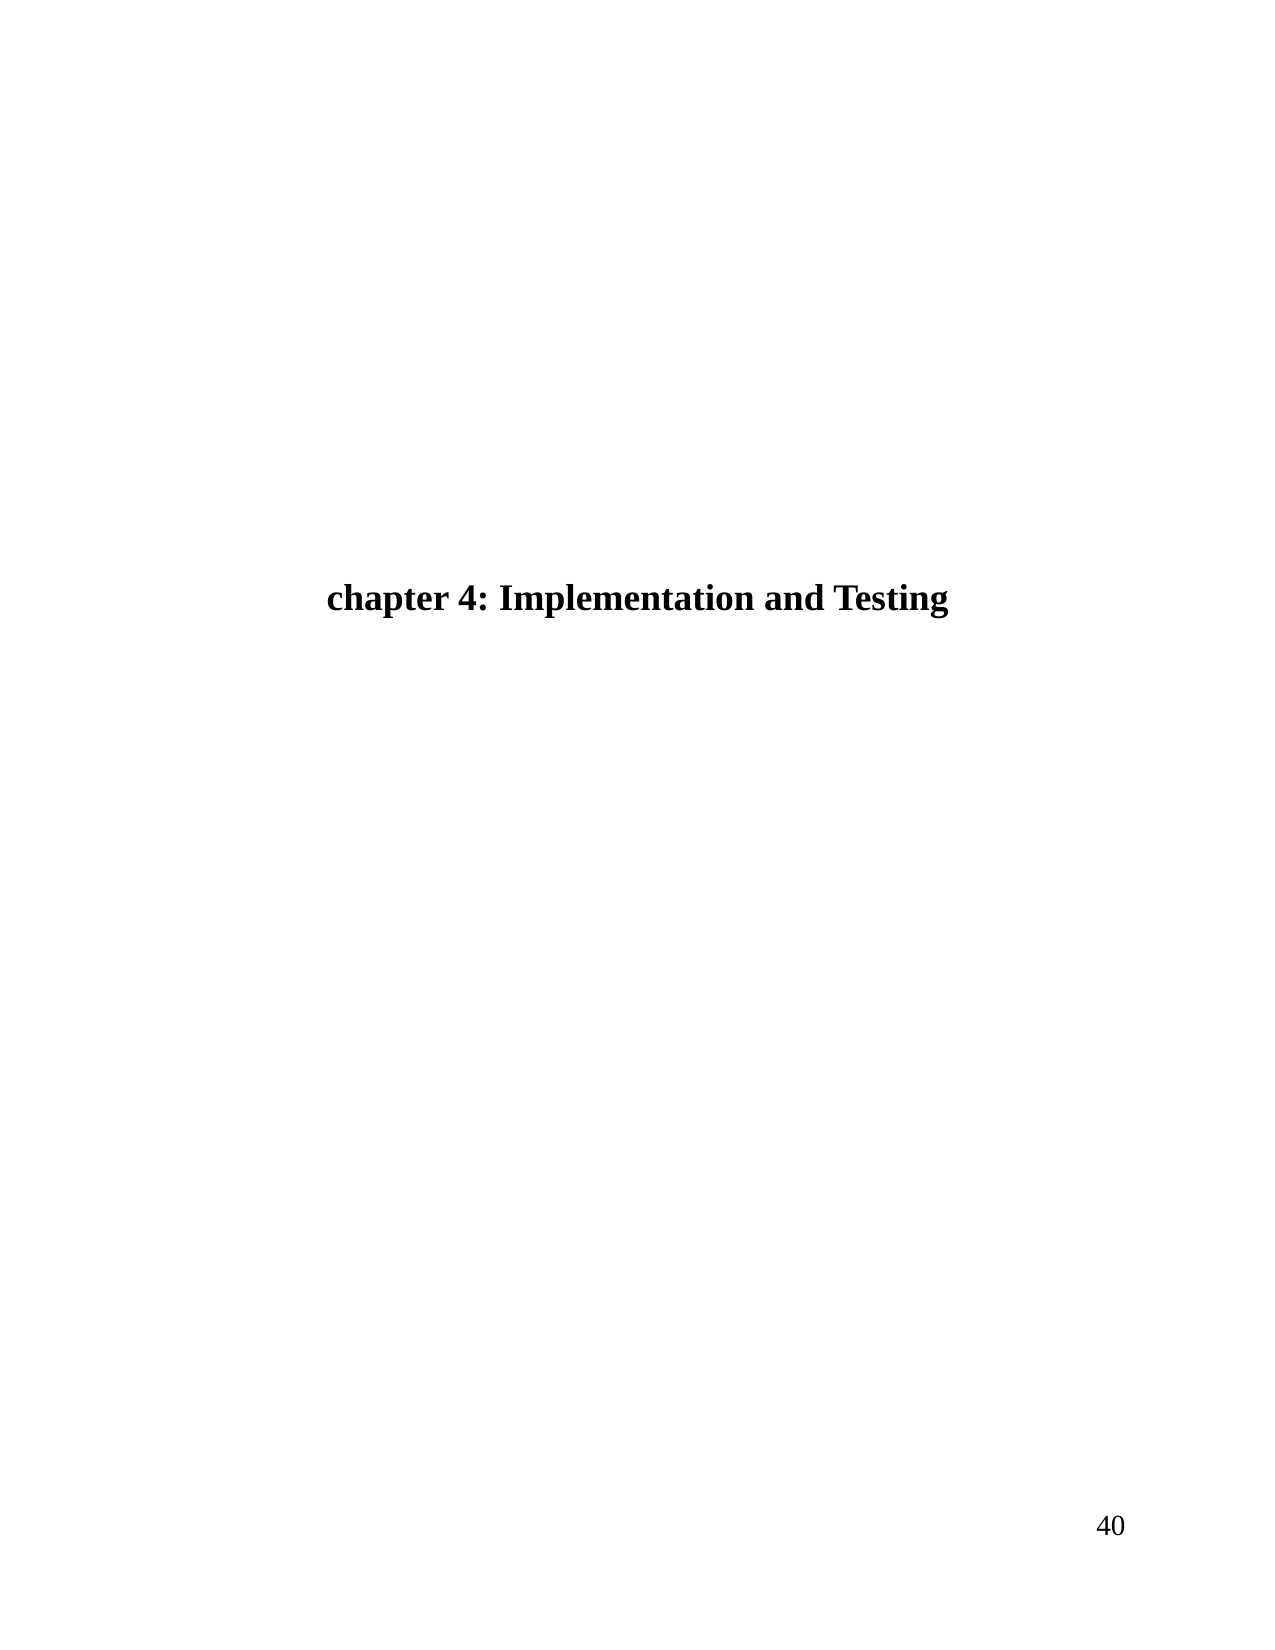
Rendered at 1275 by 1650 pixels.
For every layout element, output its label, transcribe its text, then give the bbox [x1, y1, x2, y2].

subtitle Implementation and Testing [150, 575, 1125, 618]
